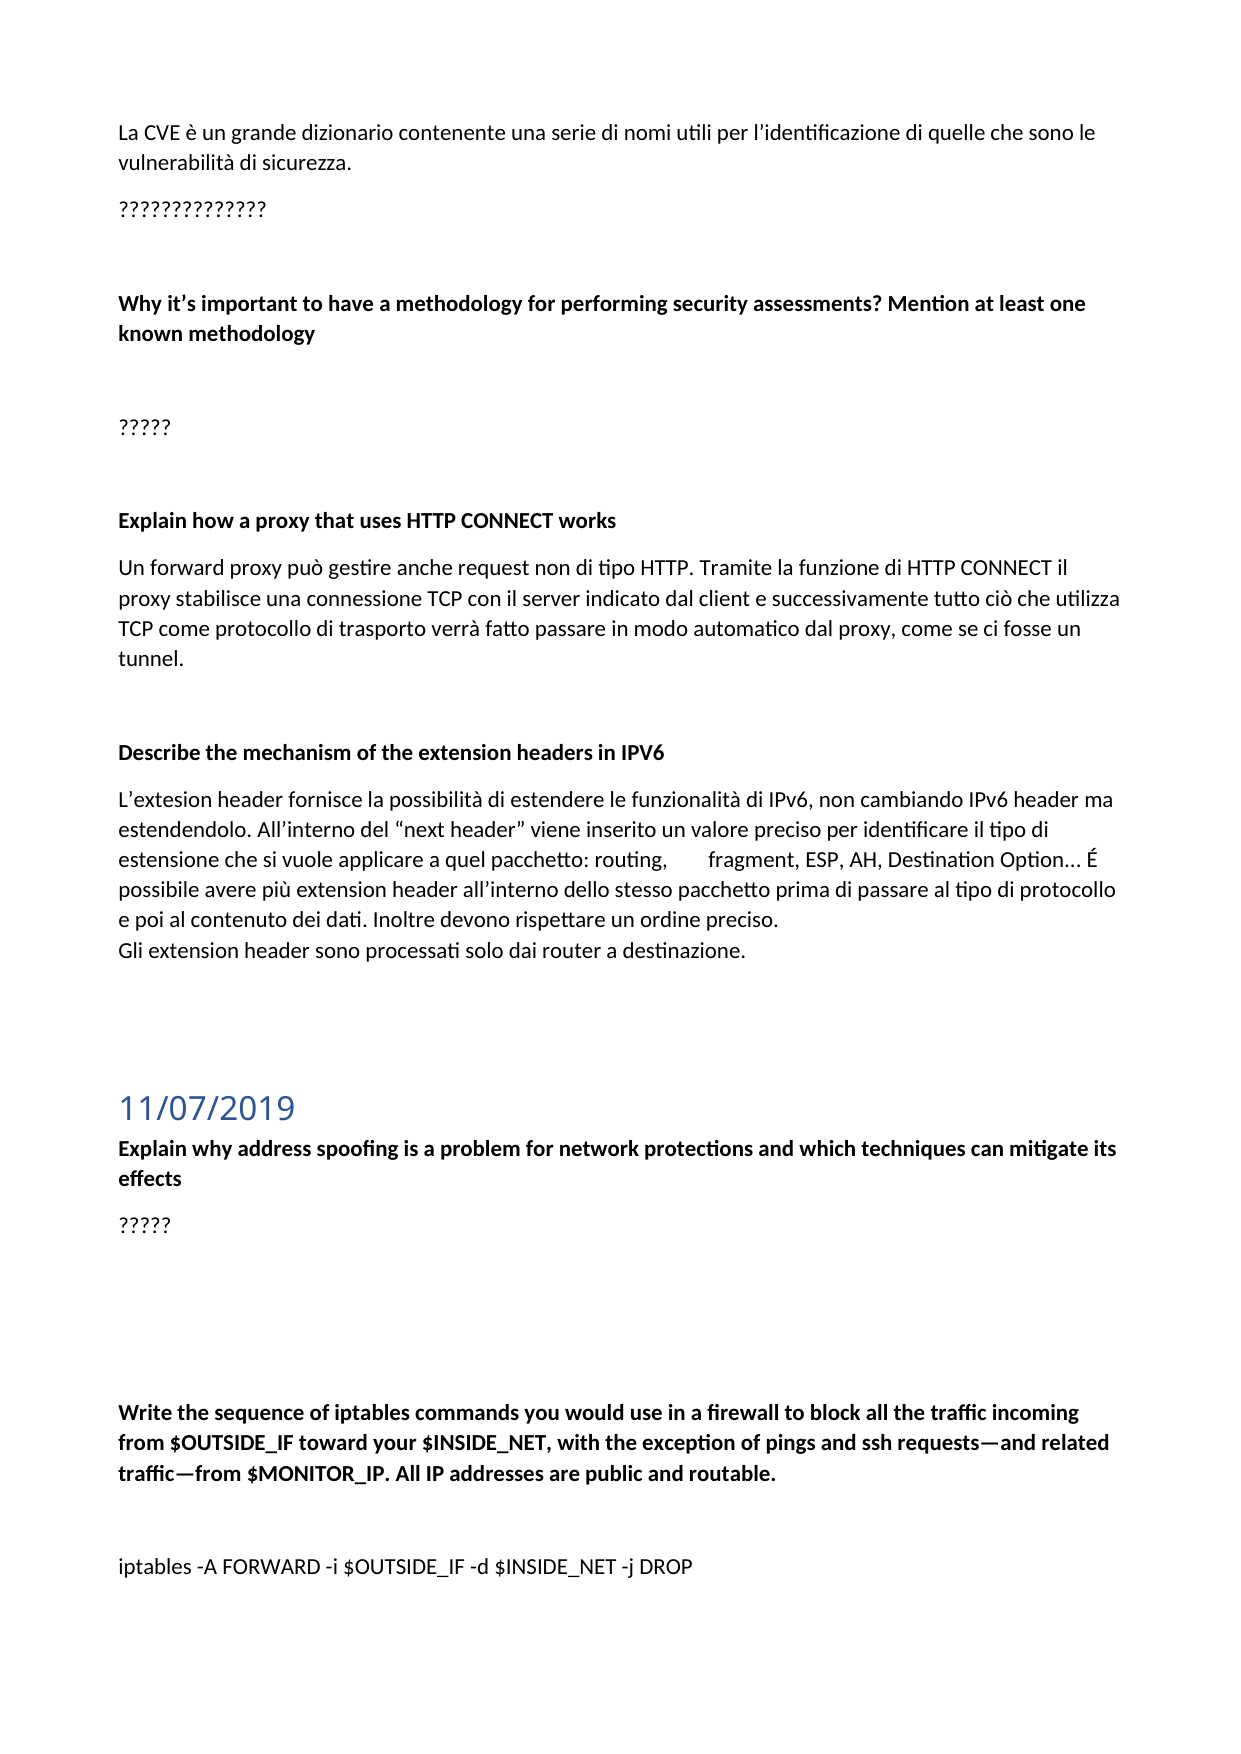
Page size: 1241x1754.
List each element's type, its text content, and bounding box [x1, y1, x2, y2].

text L’extesion header fornisce la possibilità di estendere le funzionalità di IPv6, non cambiando IPv6 header ma estendendolo. All’interno del “next header” viene inserito un valore preciso per identificare il tipo di estensione che si vuole applicare a quel pacchetto: routing, fragment, ESP, AH, Destination Option... É possibile avere più extension header all’interno dello stesso pacchetto prima di passare al tipo di protocollo e poi al contenuto dei dati. Inoltre devono rispettare un ordine preciso. Gli extension header sono processati solo dai router a destinazione. [118, 785, 1122, 964]
text ?????????????? [118, 195, 1122, 223]
text La CVE è un grande dizionario contenente una serie di nomi utili per l’identificazione di quelle che sono le vulnerabilità di sicurezza. [118, 118, 1122, 176]
text ????? [118, 413, 1122, 441]
text Why it’s important to have a methodology for performing security assessments? Mention at least one known methodology [118, 289, 1122, 347]
text Un forward proxy può gestire anche request non di tipo HTTP. Tramite la funzione di HTTP CONNECT il proxy stabilisce una connessione TCP con il server indicato dal client e successivamente tutto ciò che utilizza TCP come protocollo di trasporto verrà fatto passare in modo automatico dal proxy, come se ci fosse un tunnel. [118, 553, 1122, 672]
text Describe the mechanism of the extension headers in IPV6 [118, 738, 1122, 766]
text Explain how a proxy that uses HTTP CONNECT works [118, 507, 1122, 535]
text ????? [118, 1211, 1122, 1239]
text iptables -A FORWARD -i $OUTSIDE_IF -d $INSIDE_NET -j DROP [118, 1552, 1122, 1581]
text Explain why address spoofing is a problem for network protections and which techniques can mitigate its effects [118, 1134, 1122, 1192]
text Write the sequence of iptables commands you would use in a firewall to block all the traffic incoming from $OUTSIDE_IF toward your $INSIDE_NET, with the exception of pings and ssh requests—and related traffic—from $MONITOR_IP. All IP addresses are public and routable. [118, 1398, 1122, 1487]
subtitle 11/07/2019 [118, 1085, 1122, 1130]
